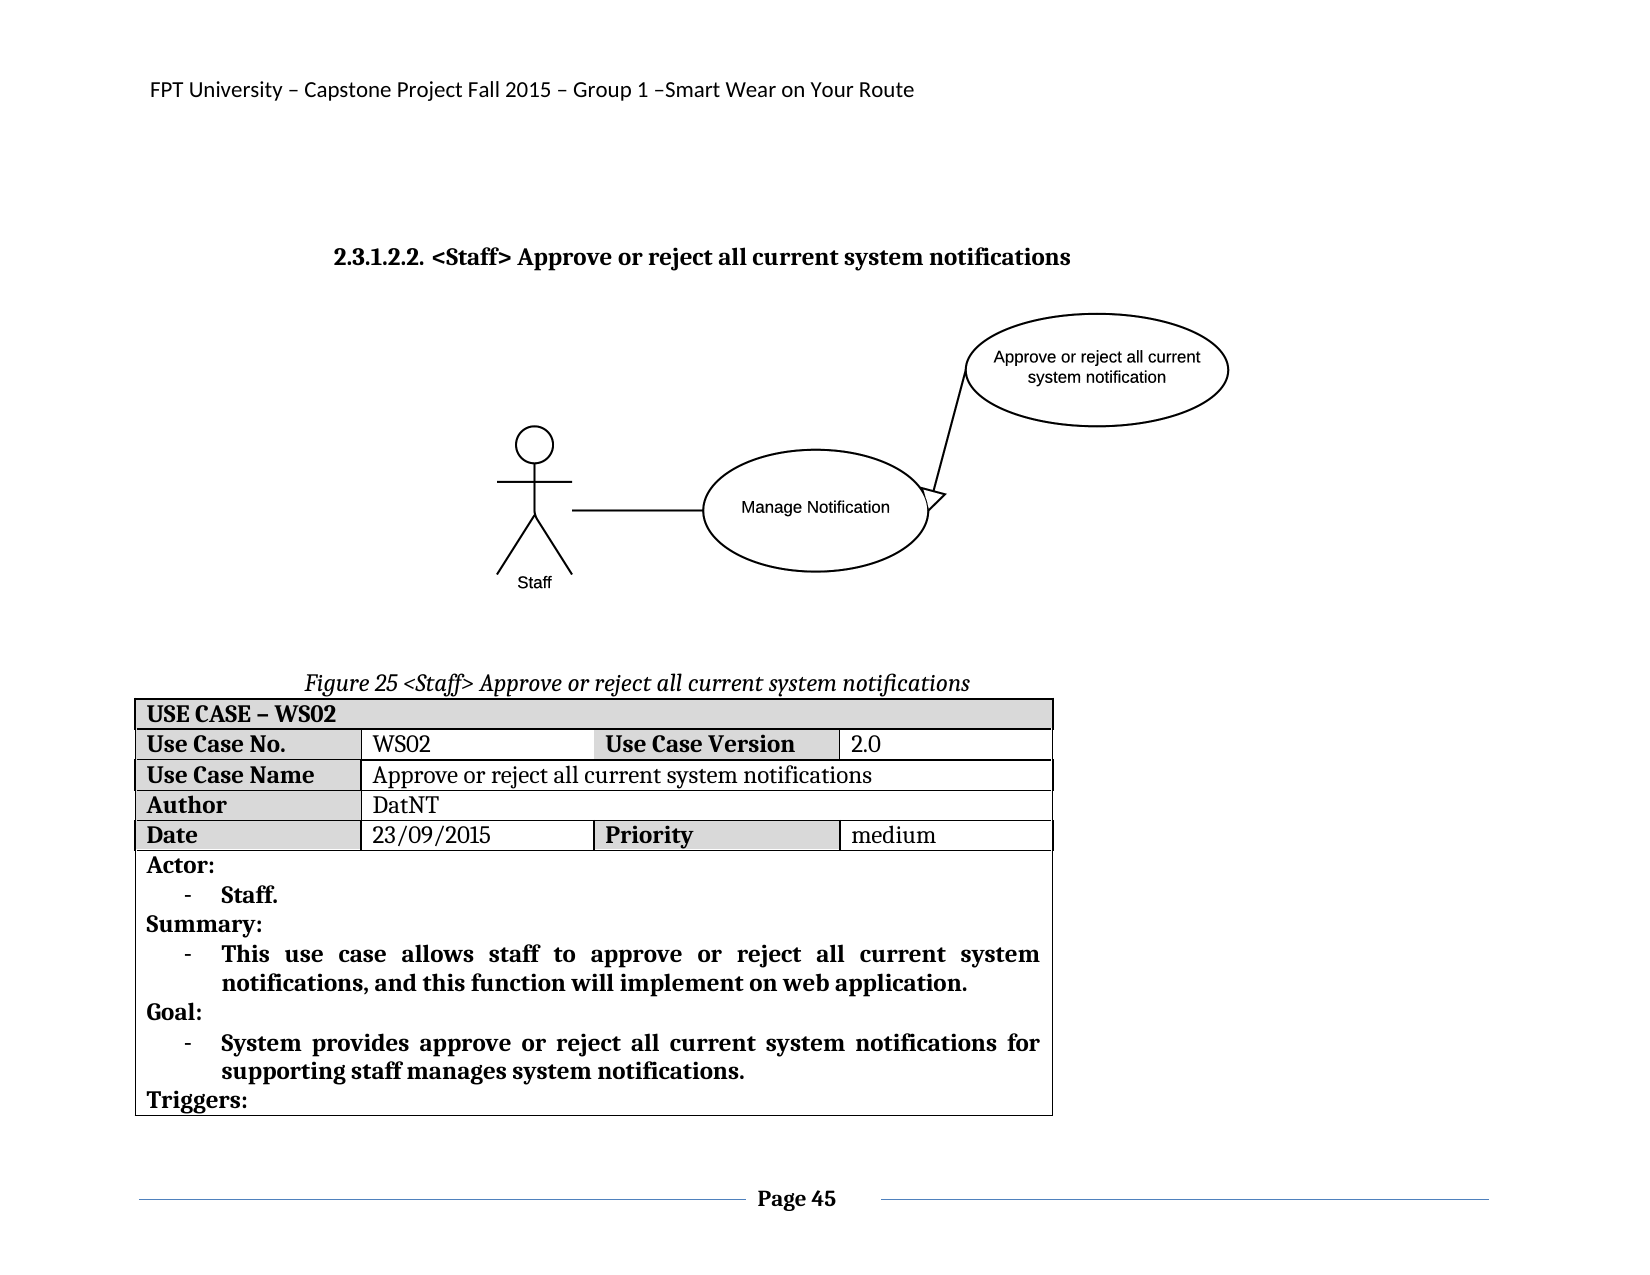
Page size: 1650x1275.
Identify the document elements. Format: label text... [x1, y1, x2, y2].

subtitle <Staff> Approve or reject all current system notifications [334, 243, 1500, 272]
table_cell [136, 850, 1052, 1115]
table_cell Priority [595, 821, 839, 849]
table_cell 23/09/2015 [362, 821, 593, 849]
picture [384, 276, 1266, 633]
table_cell DatNT [362, 790, 1052, 820]
table_cell Author [136, 791, 361, 820]
table_cell medium [841, 820, 1052, 849]
table_cell WS02 [362, 730, 594, 759]
table_cell Use Case Version [594, 730, 839, 759]
table_cell Date [136, 821, 360, 849]
table_cell Use Case No. [136, 729, 361, 759]
table_cell Approve or reject all current system notifications [362, 759, 1052, 790]
table_cell Use Case Name [136, 760, 360, 790]
text Figure 25 <Staff> Approve or reject all current system notifications [150, 669, 1500, 697]
table_header USE CASE – WS02 [136, 700, 1052, 728]
table_cell 2.0 [840, 728, 1052, 759]
